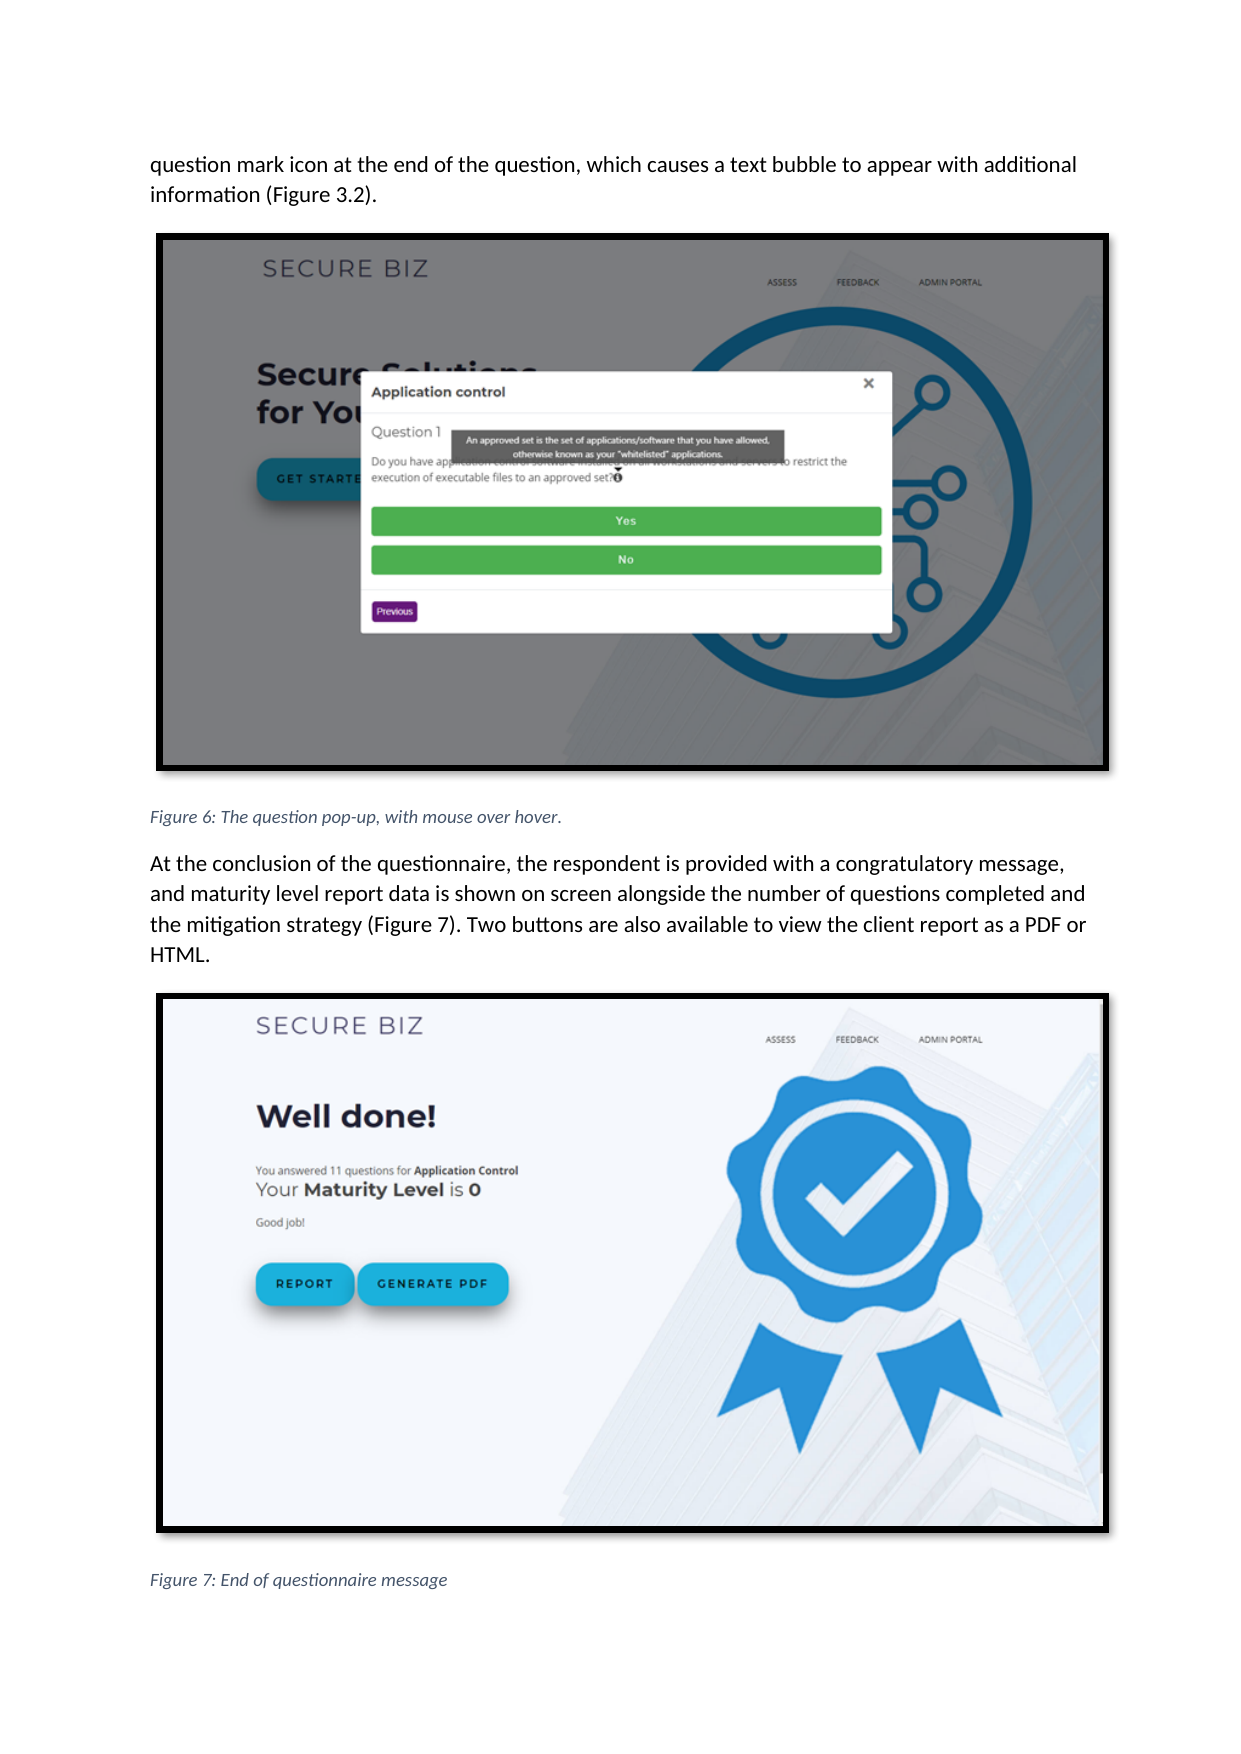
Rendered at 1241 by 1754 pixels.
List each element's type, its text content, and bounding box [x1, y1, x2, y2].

text Figure 6: The question pop-up, with mouse over hover. [150, 806, 1090, 828]
text Figure 7: End of questionnaire message [150, 1568, 1090, 1591]
text At the conclusion of the questionnaire, the respondent is provided with a congratulatory message, and maturity level report data is shown on screen alongside the number of questions completed and the mitigation strategy (Figure 7). Two buttons are also available to view the client report as a PDF or HTML. [150, 849, 1090, 968]
picture [163, 999, 1103, 1526]
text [150, 150, 1090, 208]
picture [163, 240, 1103, 765]
